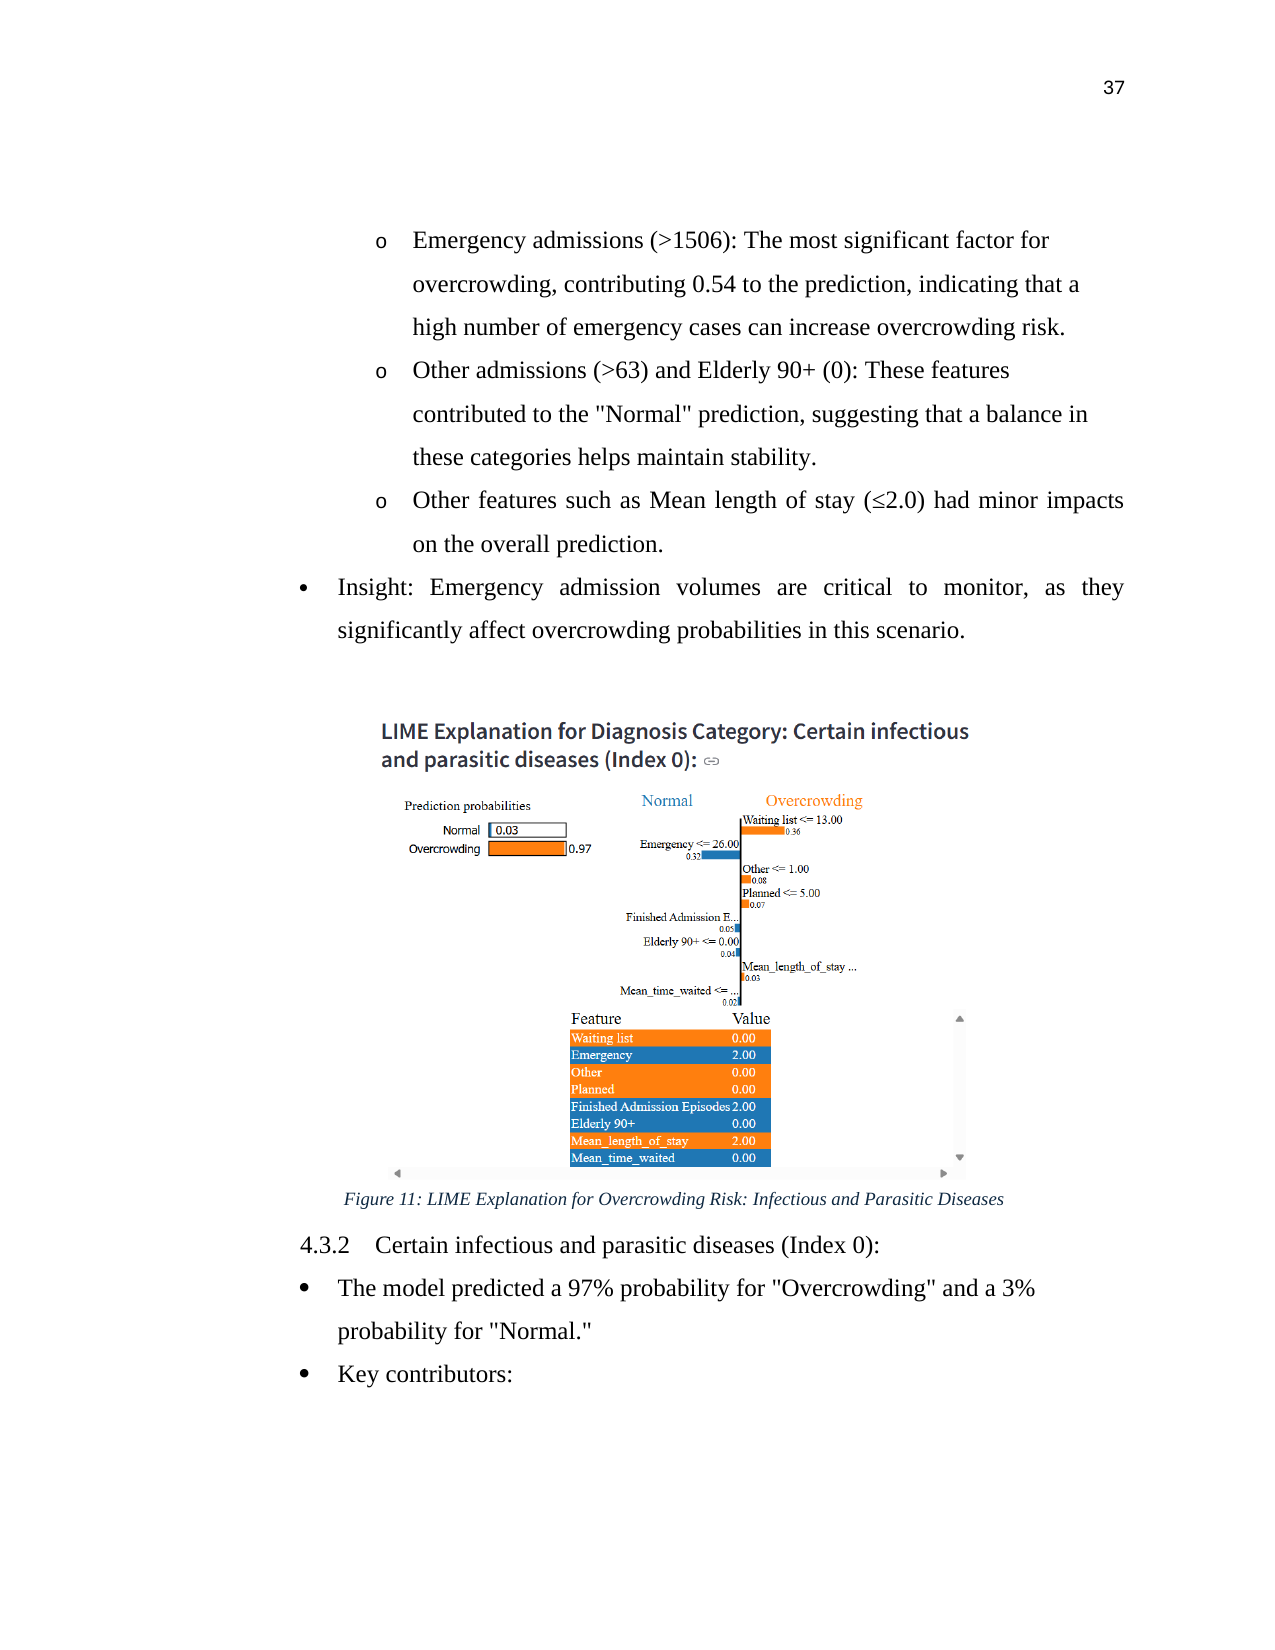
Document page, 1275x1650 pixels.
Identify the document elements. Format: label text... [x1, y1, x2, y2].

list Key contributors: [300, 1359, 1125, 1388]
picture [370, 707, 982, 1188]
list Insight: Emergency admission volumes are critical to monitor, as they significantly affect overcrowding probabilities in this scenario. [300, 572, 1125, 644]
list Emergency admissions (>1506): The most significant factor for overcrowding, contributing 0.54 to the prediction, indicating that a high number of emergency cases can increase overcrowding risk. [375, 225, 1125, 341]
list Other features such as Mean length of stay (≤2.0) had minor impacts on the overall prediction. [375, 485, 1125, 558]
list The model predicted a 97% probability for "Overcrowding" and a 3% probability for "Normal." [300, 1273, 1125, 1345]
list Other admissions (>63) and Elderly 90+ (0): These features contributed to the "Normal" prediction, suggesting that a balance in these categories helps maintain stability. [375, 355, 1125, 471]
list Certain infectious and parasitic diseases (Index 0): [300, 1230, 1125, 1259]
